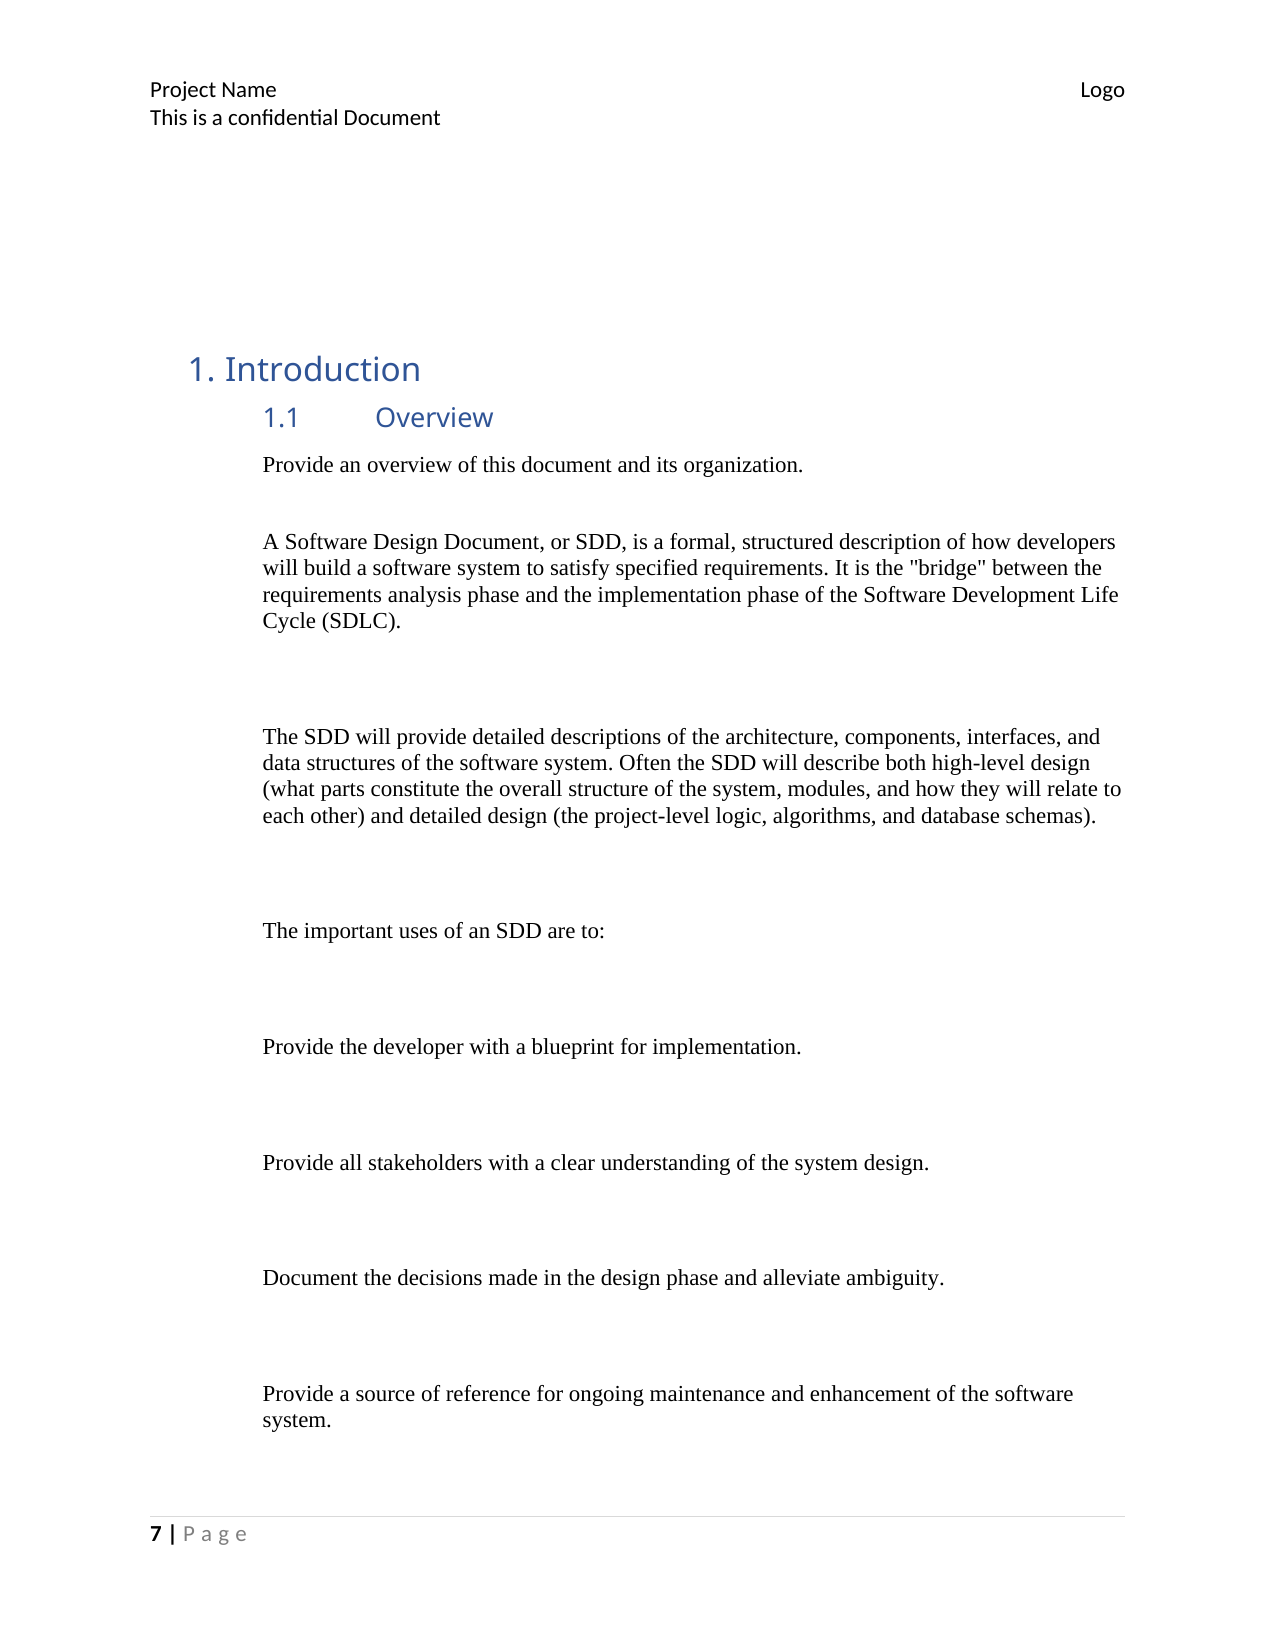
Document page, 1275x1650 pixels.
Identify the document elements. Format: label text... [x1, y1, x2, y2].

text Provide a source of reference for ongoing maintenance and enhancement of the software system. [262, 1380, 1125, 1433]
text Provide an overview of this document and its organization. [262, 451, 1125, 477]
text Document the decisions made in the design phase and alleviate ambiguity. [262, 1264, 1125, 1291]
text The important uses of an SDD are to: [262, 917, 1125, 944]
text A Software Design Document, or SDD, is a formal, structured description of how developers will build a software system to satisfy specified requirements. It is the "bridge" between the requirements analysis phase and the implementation phase of the Software Development Life Cycle (SDLC). [262, 528, 1125, 633]
text The SDD will provide detailed descriptions of the architecture, components, interfaces, and data structures of the software system. Often the SDD will describe both high-level design (what parts constitute the overall structure of the system, modules, and how they will relate to each other) and detailed design (the project-level logic, algorithms, and database schemas). [262, 723, 1125, 828]
subtitle Introduction [187, 346, 1125, 391]
text Provide all stakeholders with a clear understanding of the system design. [262, 1149, 1125, 1175]
text Provide the developer with a blueprint for implementation. [262, 1033, 1125, 1059]
subtitle Overview [262, 399, 1125, 436]
